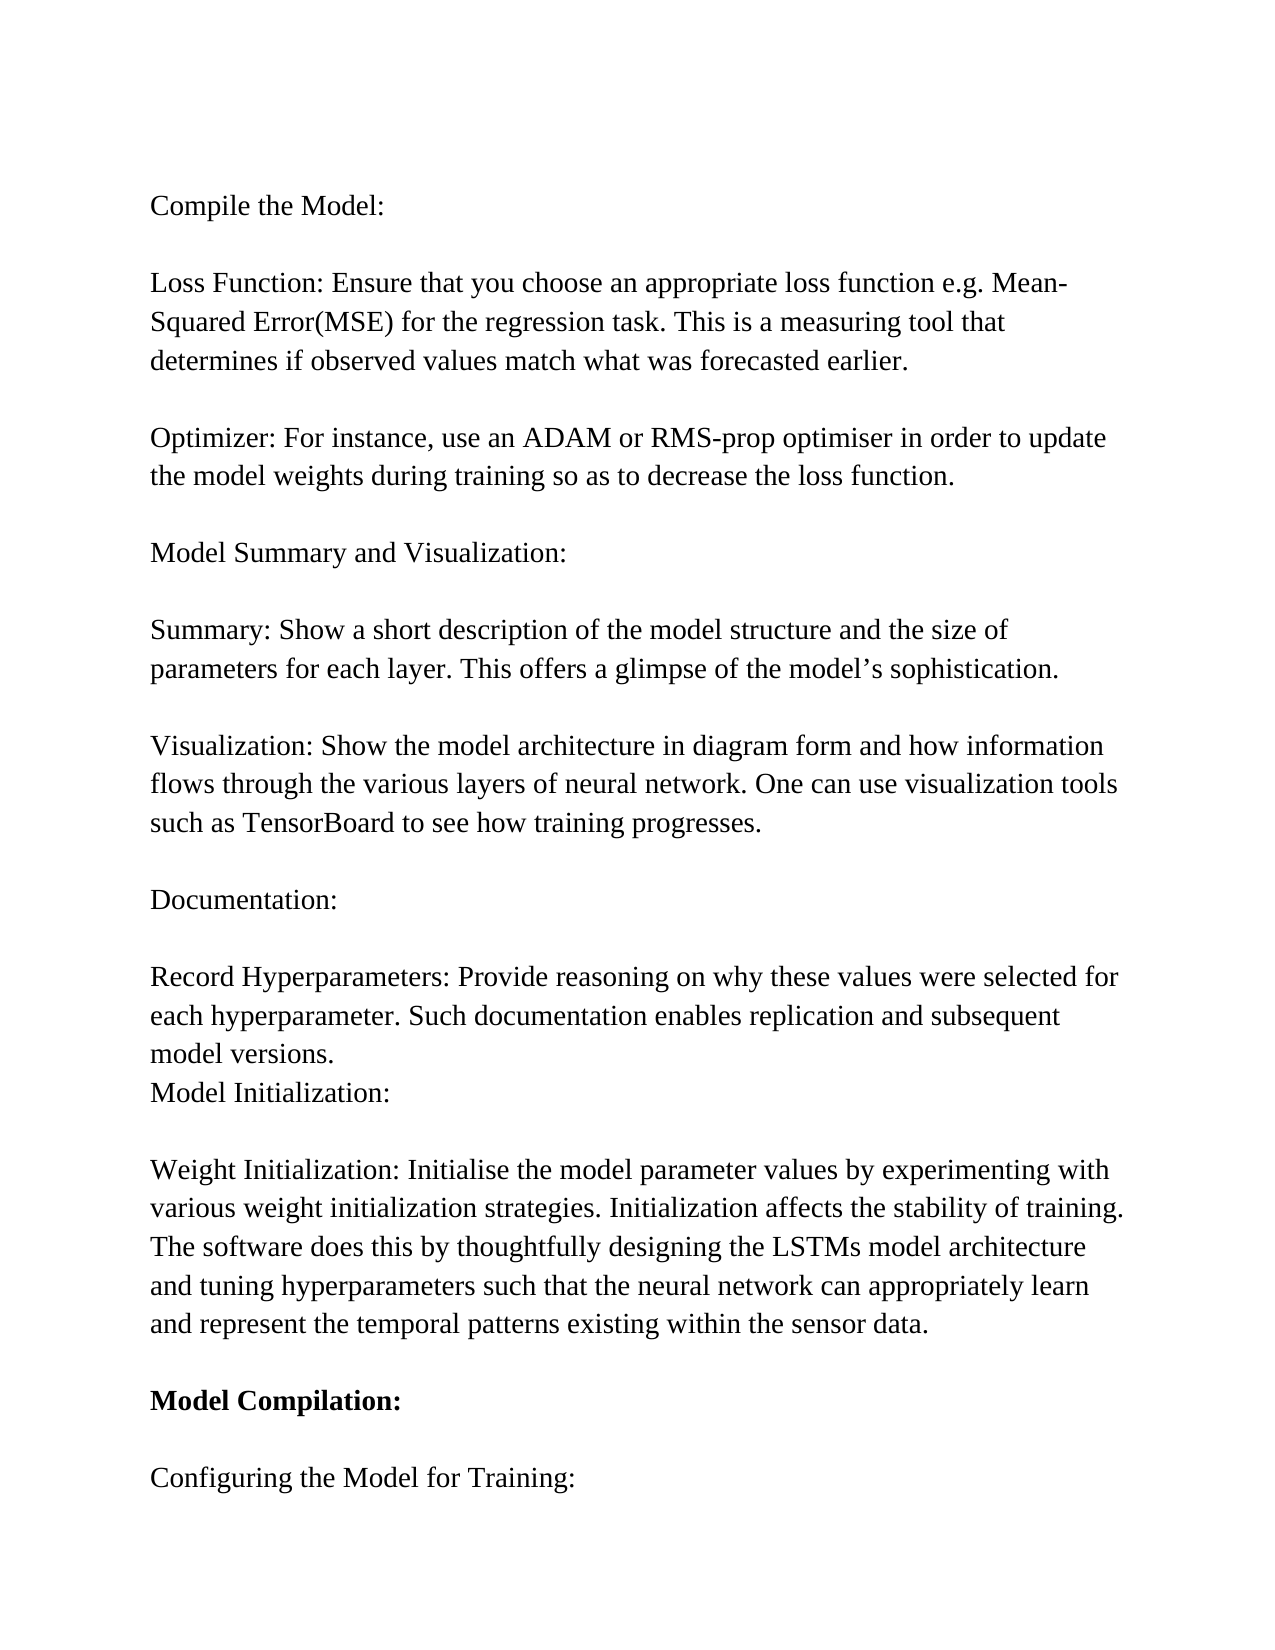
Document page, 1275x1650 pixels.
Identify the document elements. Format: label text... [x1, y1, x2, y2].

text Documentation: [150, 882, 1125, 916]
text Loss Function: Ensure that you choose an appropriate loss function e.g. Mean-Squared Error(MSE) for the regression task. This is a measuring tool that determines if observed values match what was forecasted earlier. [150, 266, 1125, 376]
text Record Hyperparameters: Provide reasoning on why these values were selected for each hyperparameter. Such documentation enables replication and subsequent model versions. [150, 959, 1125, 1070]
text Model Compilation: [150, 1383, 1125, 1417]
text Configuring the Model for Training: [150, 1460, 1125, 1494]
text Optimizer: For instance, use an ADAM or RMS-prop optimiser in order to update the model weights during training so as to decrease the loss function. [150, 420, 1125, 492]
text The software does this by thoughtfully designing the LSTMs model architecture and tuning hyperparameters such that the neural network can appropriately learn and represent the temporal patterns existing within the sensor data. [150, 1229, 1125, 1340]
text Model Initialization: [150, 1075, 1125, 1108]
text Summary: Show a short description of the model structure and the size of parameters for each layer. This offers a glimpse of the model’s sophistication. [150, 612, 1125, 684]
text Visualization: Show the model architecture in diagram form and how information flows through the various layers of neural network. One can use visualization tools such as TensorBoard to see how training progresses. [150, 728, 1125, 839]
text Compile the Model: [150, 188, 1125, 222]
text Model Summary and Visualization: [150, 535, 1125, 569]
text Weight Initialization: Initialise the model parameter values by experimenting with various weight initialization strategies. Initialization affects the stability of training. [150, 1152, 1125, 1224]
